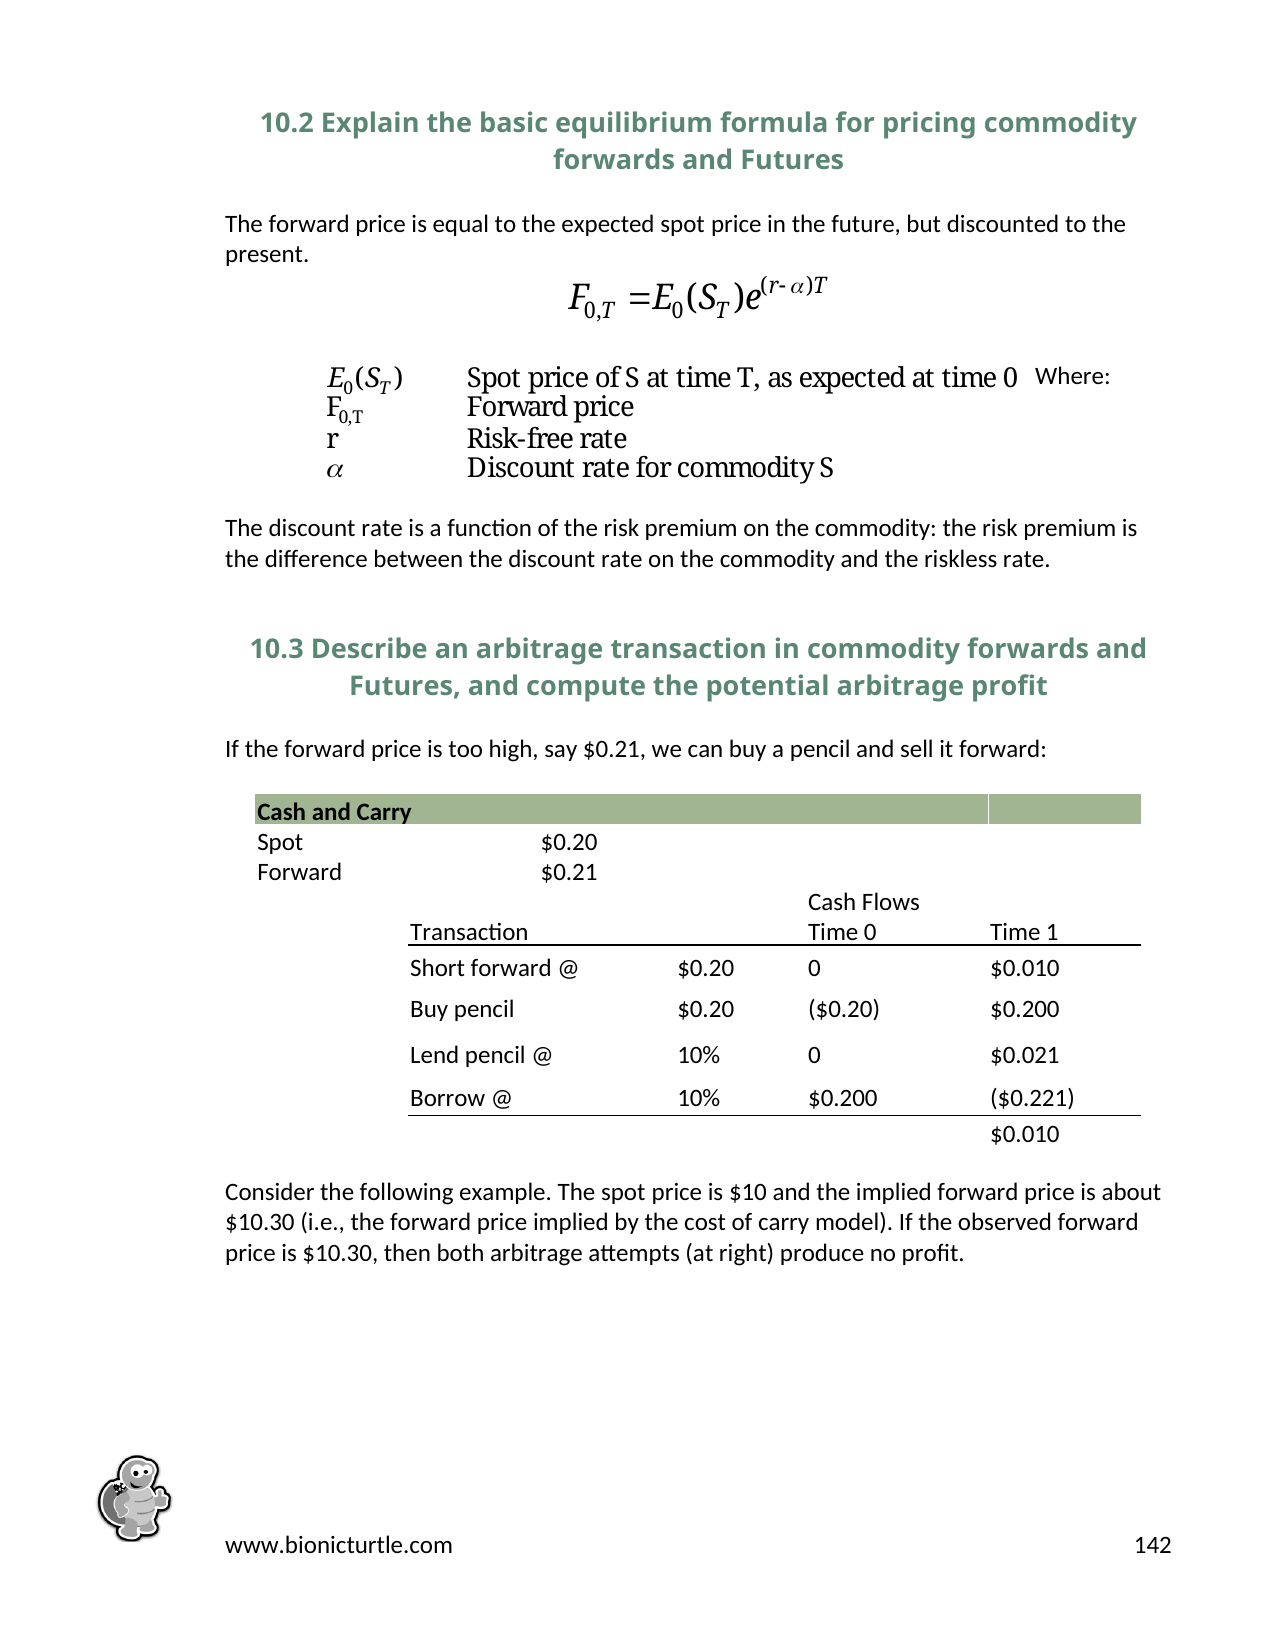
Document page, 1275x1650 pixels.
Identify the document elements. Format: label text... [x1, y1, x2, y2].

subtitle 10.2 Explain the basic equilibrium formula for pricing commodity forwards and Futures [225, 103, 1172, 177]
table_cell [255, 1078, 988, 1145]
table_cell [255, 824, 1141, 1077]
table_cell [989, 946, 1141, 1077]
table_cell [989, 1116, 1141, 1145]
subtitle 10.3 Describe an arbitrage transaction in commodity forwards and Futures, and compute the potential arbitrage profit [225, 629, 1172, 703]
text Consider the following example. The spot price is $10 and the implied forward price is about $10.30 (i.e., the forward price implied by the cost of carry model). If the observed forward price is $10.30, then both arbitrage attempts (at right) produce no profit. [225, 1176, 1172, 1267]
text The discount rate is a function of the risk premium on the commodity: the risk premium is the difference between the discount rate on the commodity and the riskless rate. [225, 512, 1172, 573]
text Where: [225, 360, 1172, 390]
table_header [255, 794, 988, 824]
text If the forward price is too high, say $0.21, we can buy a pencil and sell it forward: [225, 733, 1172, 764]
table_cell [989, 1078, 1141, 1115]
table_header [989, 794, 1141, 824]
text The forward price is equal to the expected spot price in the future, but discounted to the present. [225, 208, 1172, 269]
